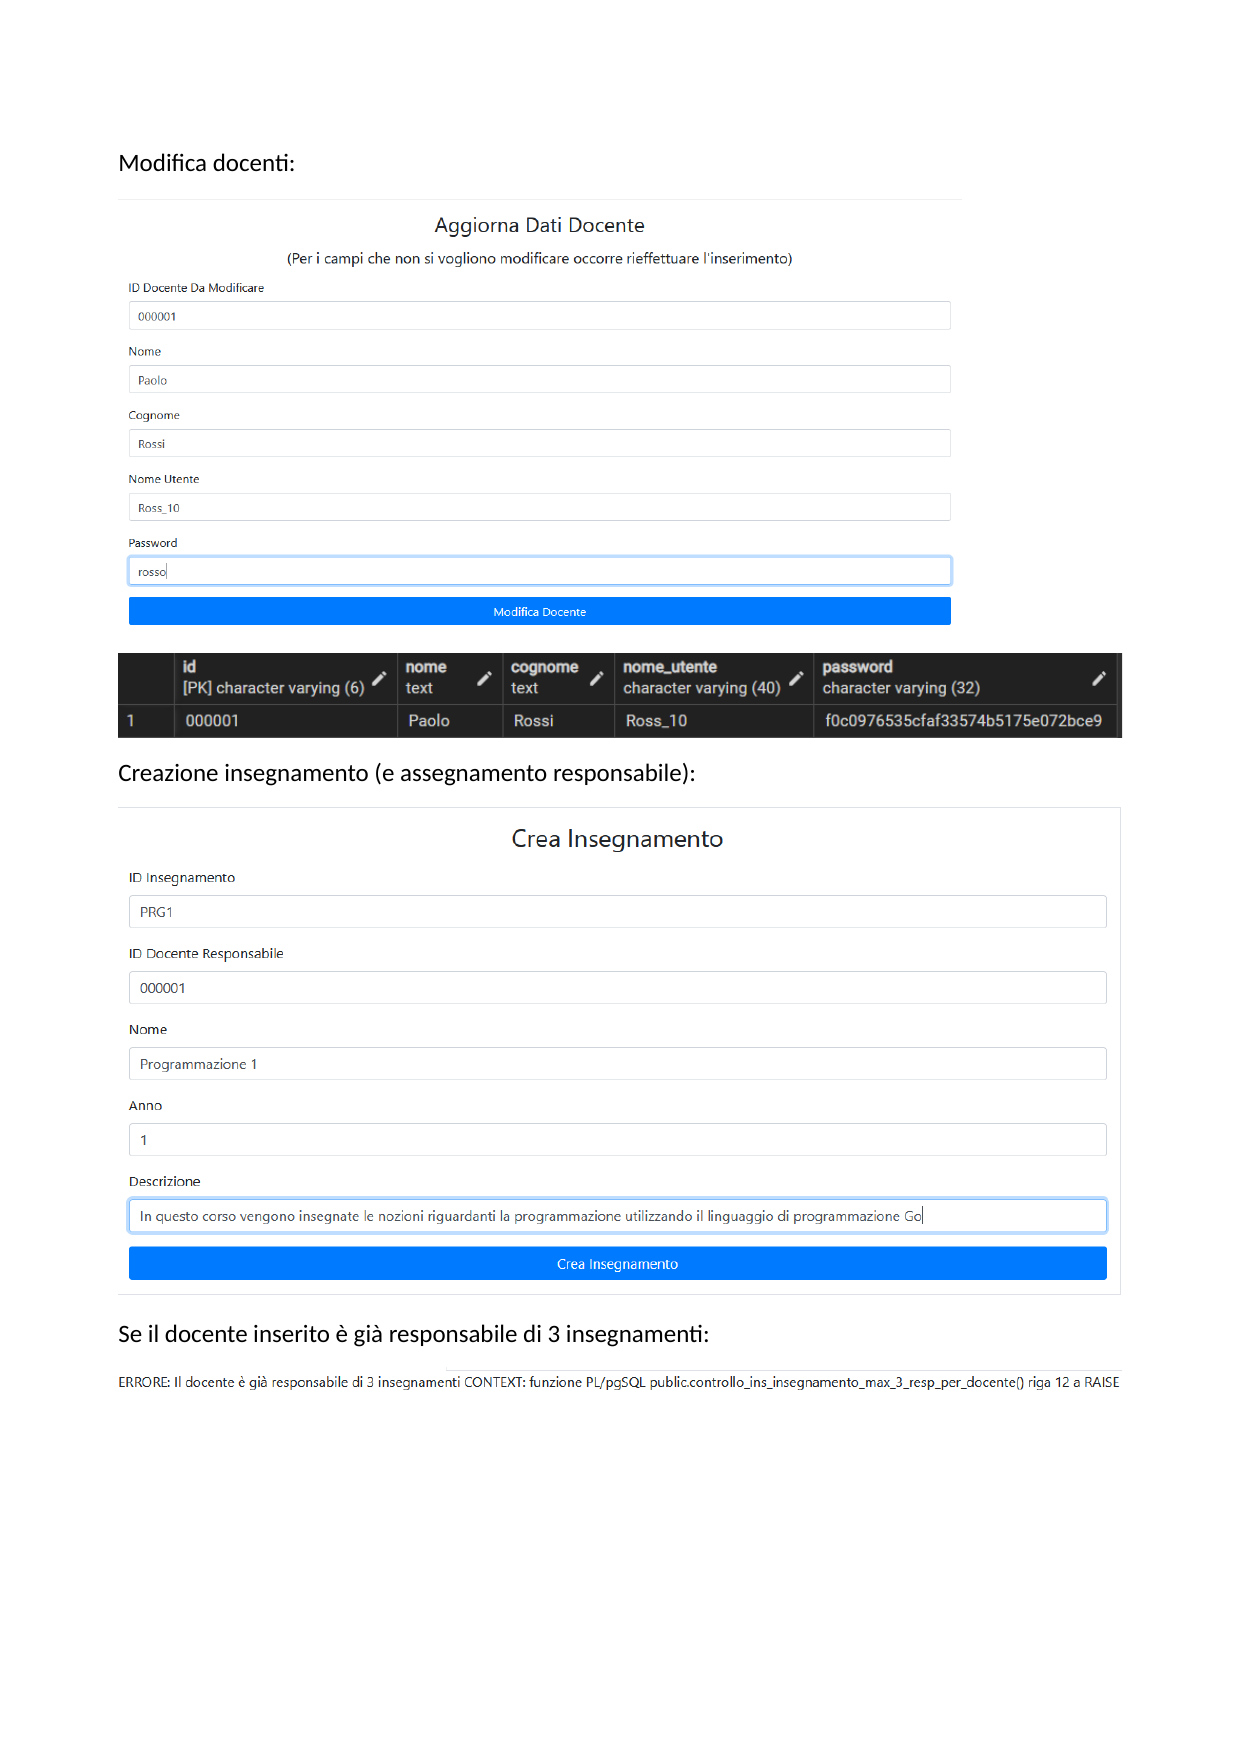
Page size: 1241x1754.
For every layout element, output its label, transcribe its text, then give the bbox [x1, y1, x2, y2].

picture [118, 1367, 1123, 1405]
text Se il docente inserito è già responsabile di 3 insegnamenti: [118, 1318, 1122, 1348]
text Modifica docenti: [118, 148, 1122, 178]
text Creazione insegnamento (e assegnamento responsabile): [118, 757, 1122, 787]
picture [118, 197, 962, 635]
picture [118, 653, 1123, 738]
picture [118, 806, 1123, 1300]
